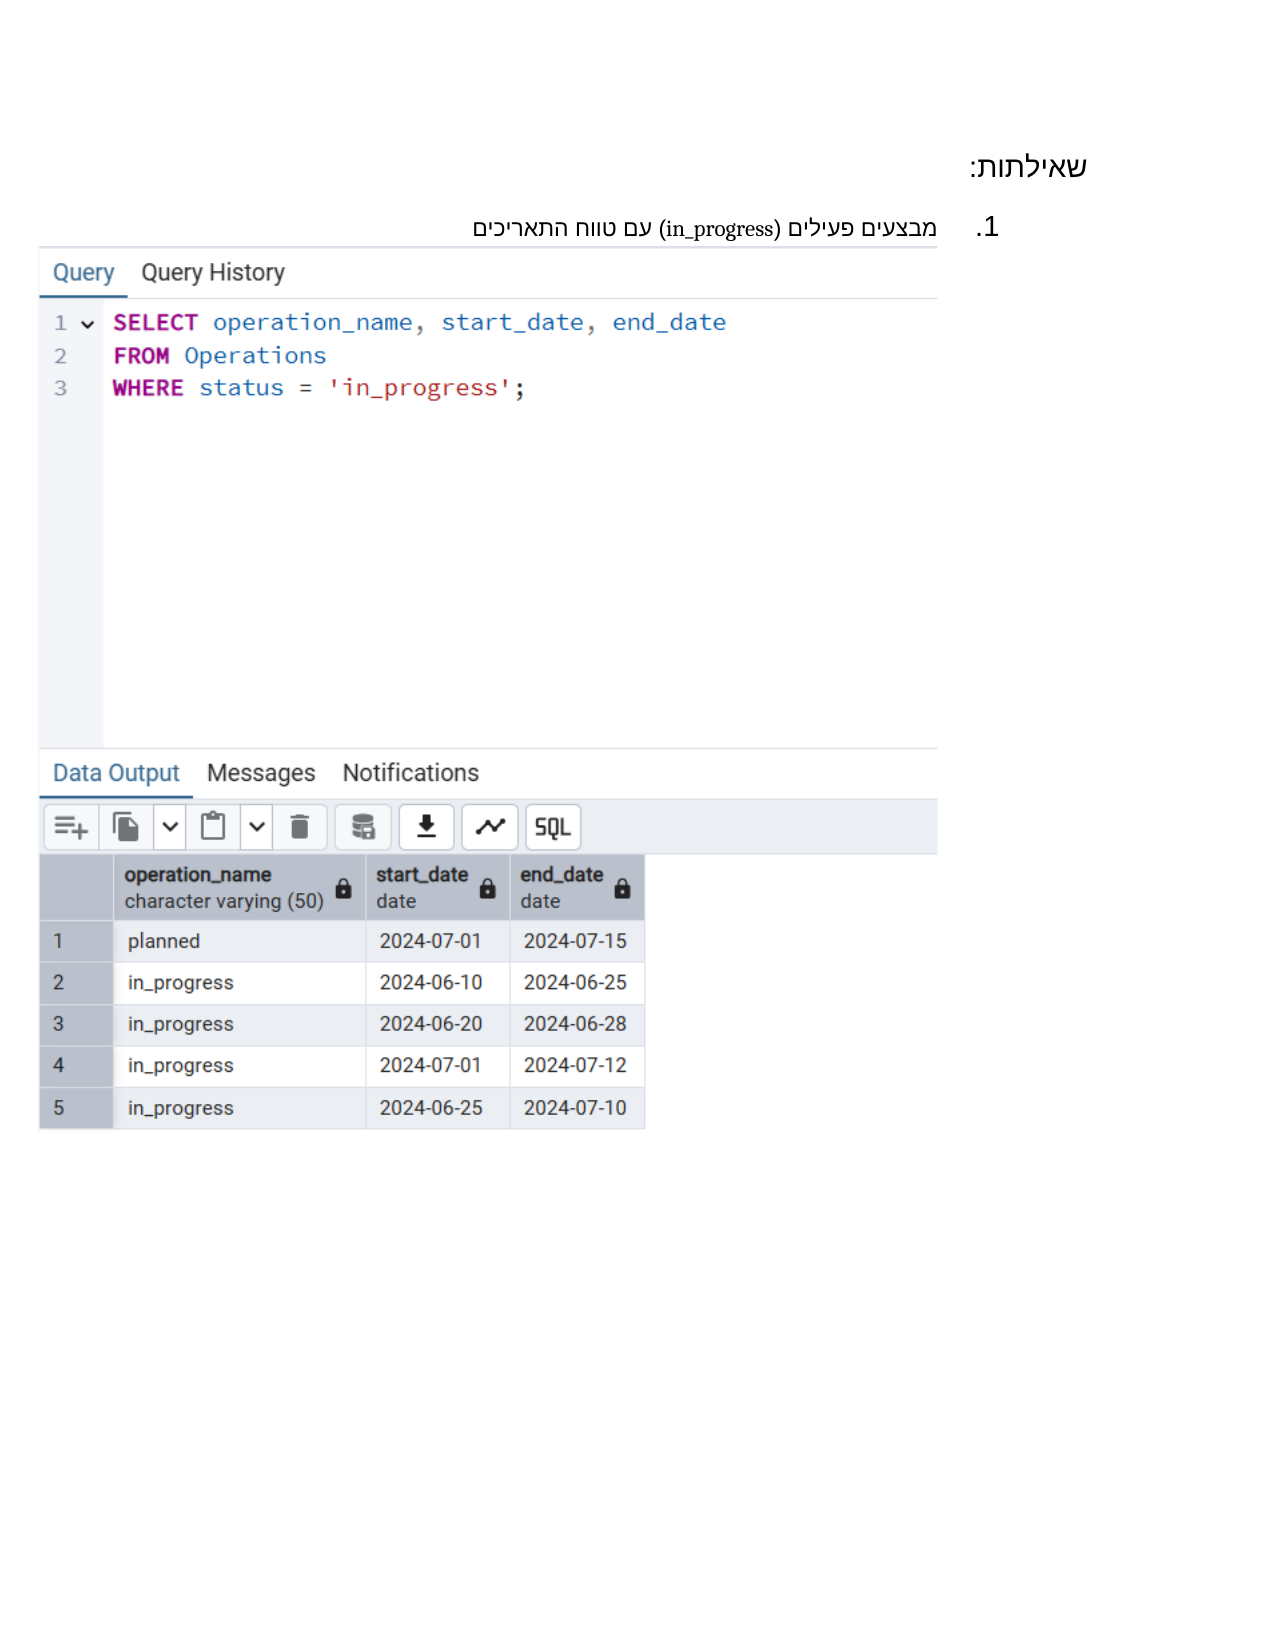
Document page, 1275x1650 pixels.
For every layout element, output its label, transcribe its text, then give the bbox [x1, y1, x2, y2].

text שאילתות: [187, 150, 1087, 183]
picture [37, 246, 938, 1135]
